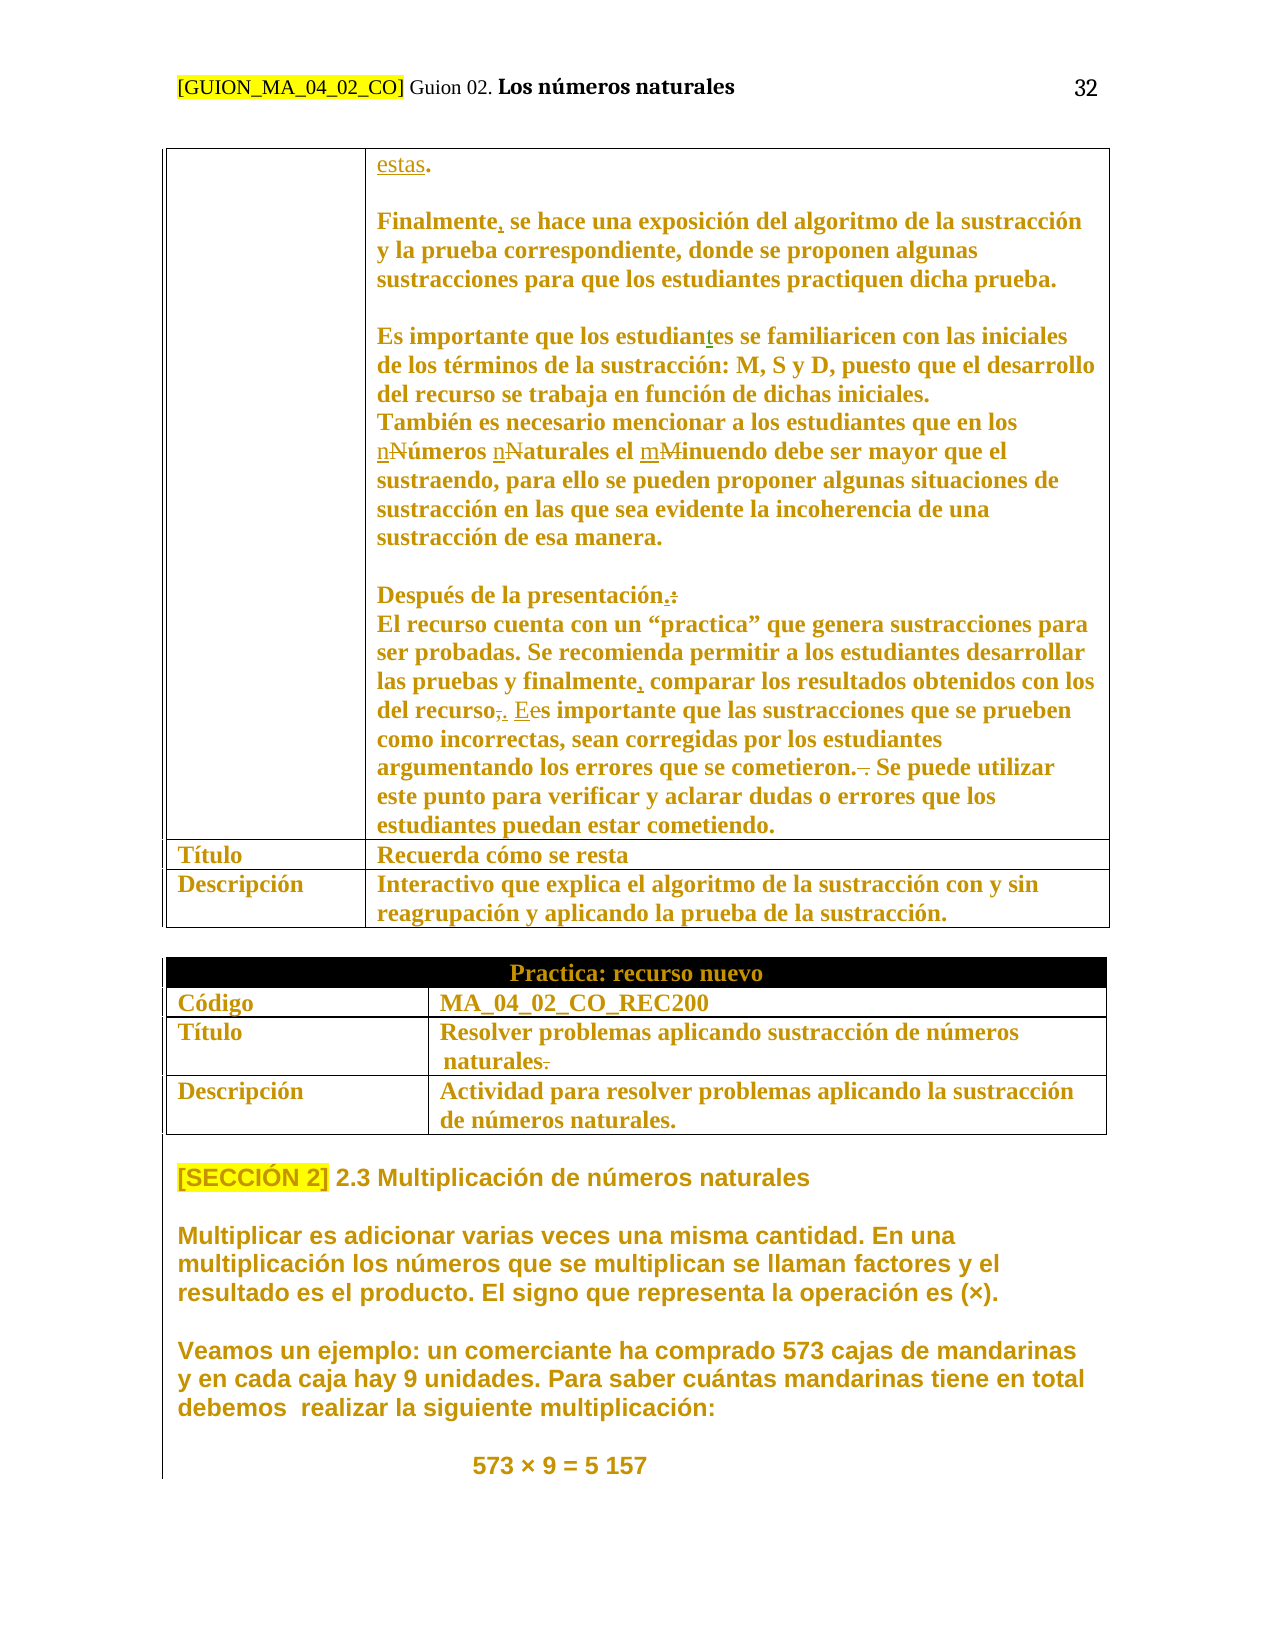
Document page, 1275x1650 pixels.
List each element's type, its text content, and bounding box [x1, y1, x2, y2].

table_cell Título [167, 840, 365, 868]
text 573 × 9 = 5 157 [398, 1451, 1098, 1479]
table_cell Título [167, 1018, 428, 1075]
text Multiplicar es adicionar varias veces una misma cantidad. En una multiplicación los números que se multiplican se llaman factores y el resultado es el producto. El signo que representa la operación es (×). [177, 1221, 1098, 1307]
table_header Practica: recurso nuevo [167, 958, 1106, 987]
text Veamos un ejemplo: un comerciante ha comprado 573 cajas de mandarinas y en cada caja hay 9 unidades. Para saber cuántas mandarinas tiene en total debemos realizar la siguiente multiplicación: [177, 1336, 1098, 1422]
table_cell Descripción [167, 870, 365, 927]
table_cell Actividad para resolver problemas aplicando la sustracción de números naturales. [429, 1076, 1106, 1133]
table_cell Recuerda cómo se resta [366, 840, 1109, 868]
table_cell Descripción [167, 1076, 428, 1133]
table_cell Interactivo que explica el algoritmo de la sustracción con y sin reagrupación y aplicando la prueba de la sustracción. [366, 870, 1109, 927]
table_cell Resolver problemas aplicando sustracción de números naturales [429, 1018, 1106, 1075]
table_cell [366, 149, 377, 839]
table_cell Código [167, 988, 428, 1016]
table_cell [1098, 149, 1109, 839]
table_cell MA_04_02_CO_REC200 [429, 988, 1106, 1016]
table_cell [167, 149, 365, 839]
text [SECCIÓN 2] 2.3 Multiplicación de números naturales [329, 1163, 1098, 1192]
